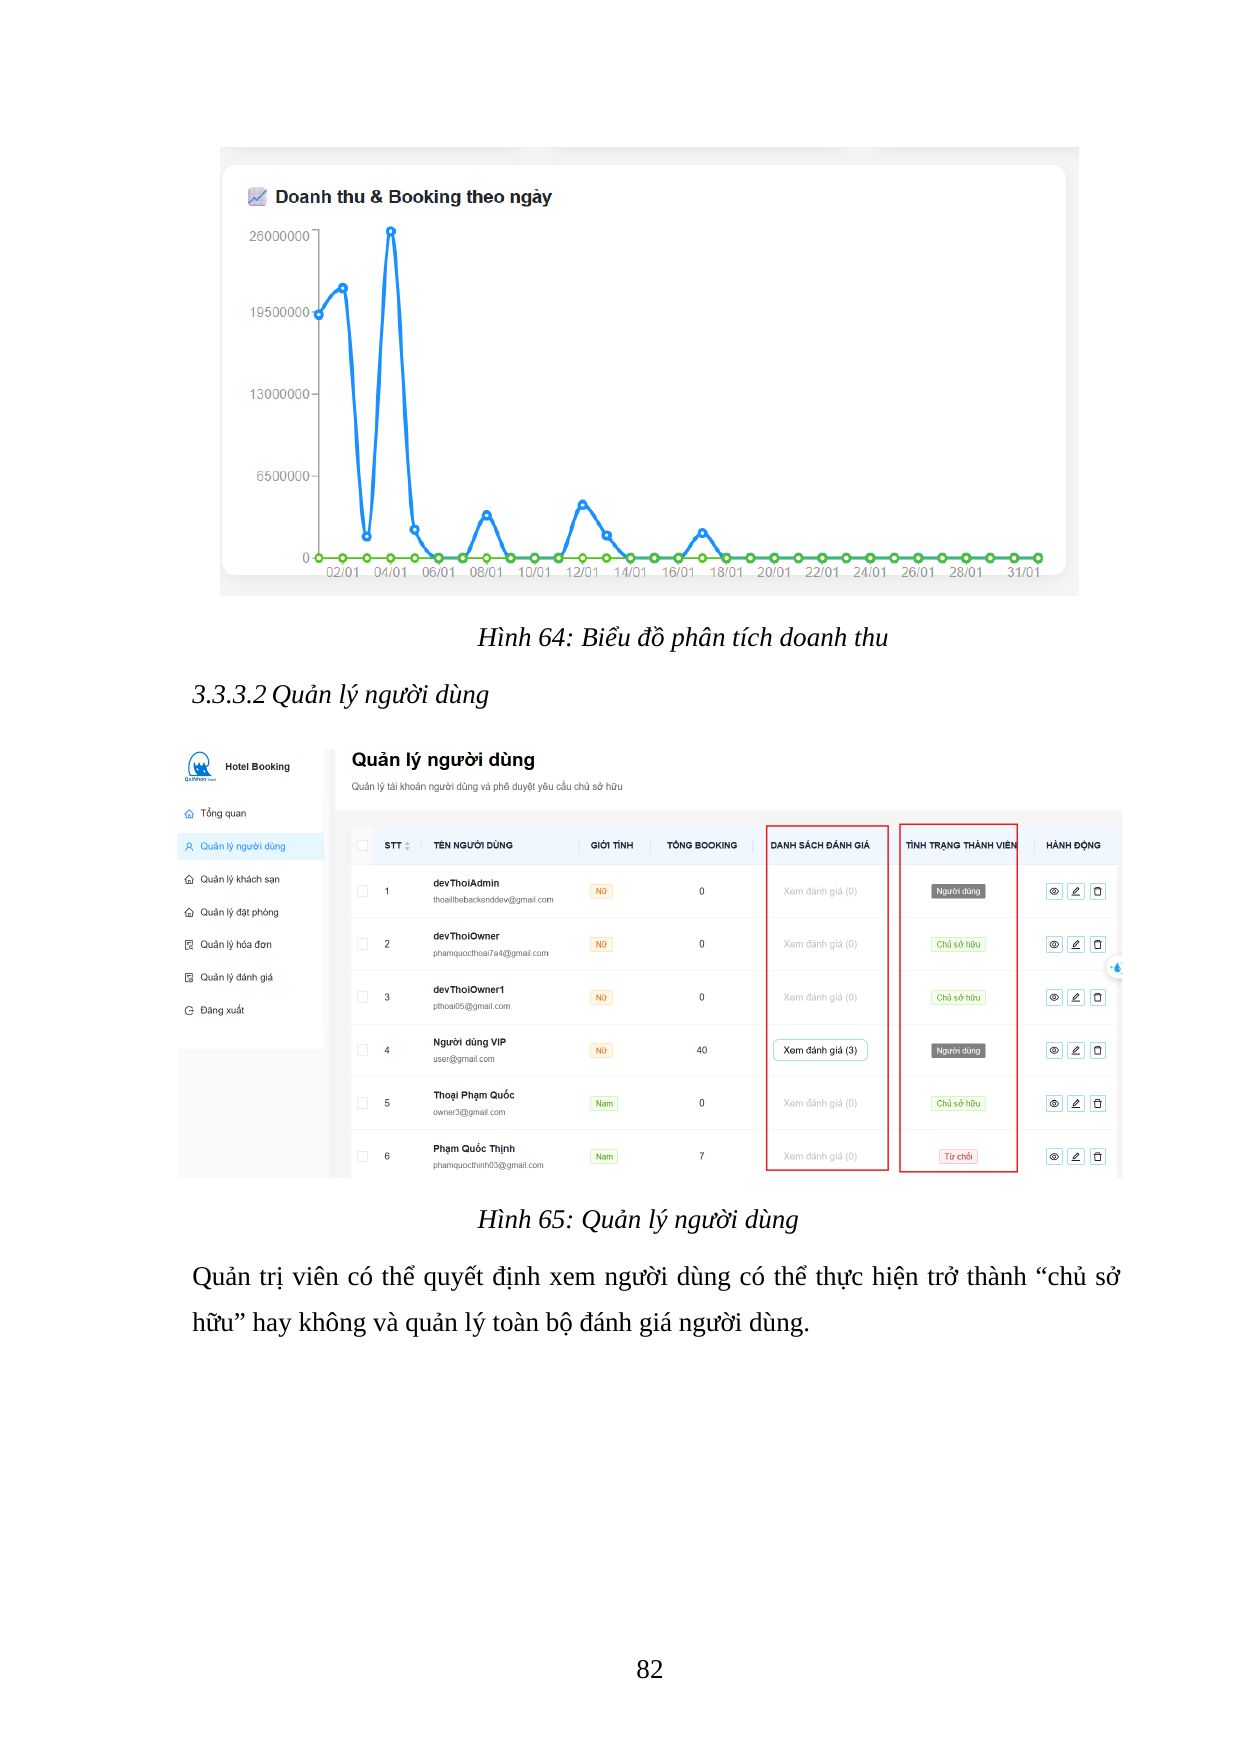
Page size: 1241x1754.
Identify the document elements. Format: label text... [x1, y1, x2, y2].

title Quản lý người dùng [477, 1203, 1122, 1234]
title Biểu đồ phân tích doanh thu [477, 621, 1122, 652]
subtitle Quản lý người dùng [192, 678, 1122, 709]
picture [177, 749, 1123, 1178]
picture [220, 147, 1080, 596]
text Quản trị viên có thể quyết định xem người dùng có thể thực hiện trở thành “chủ sở hữu” hay không và quản lý toàn bộ đánh giá người dùng. [192, 1259, 1122, 1337]
